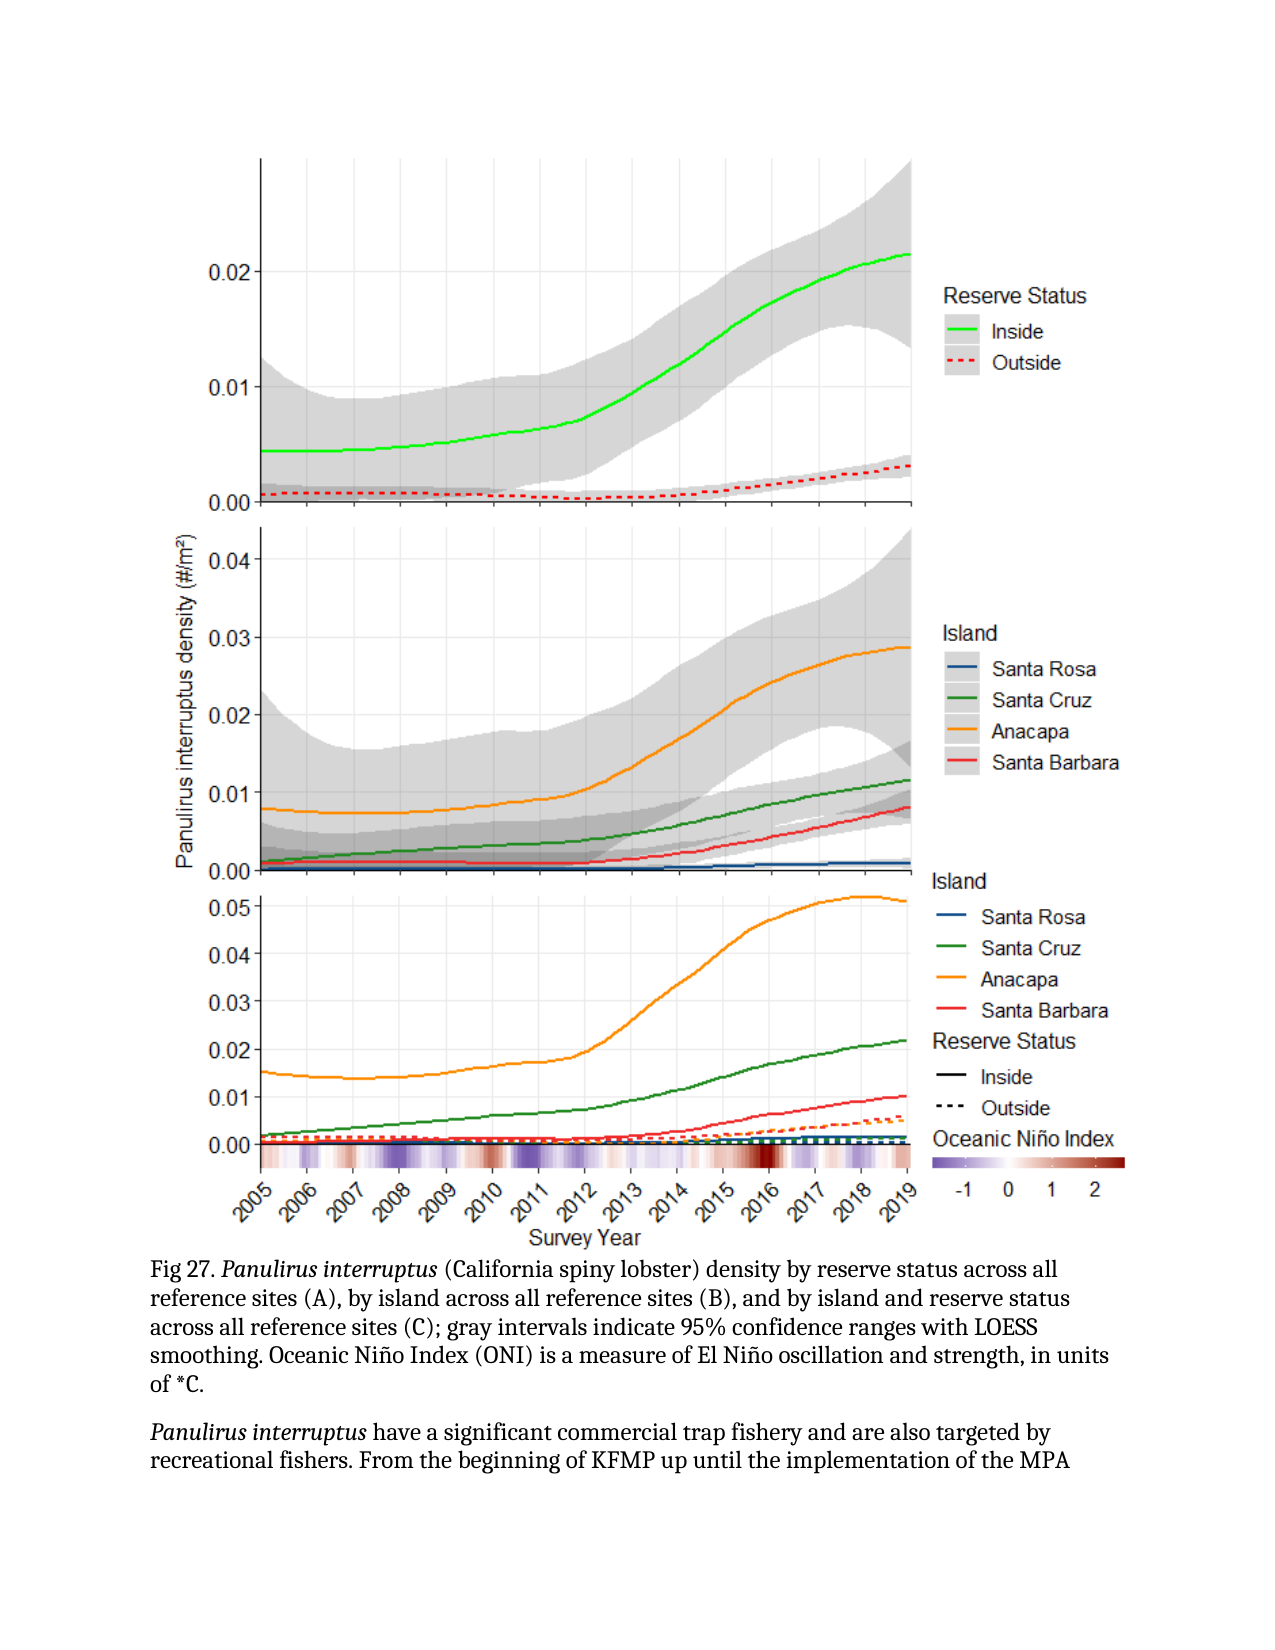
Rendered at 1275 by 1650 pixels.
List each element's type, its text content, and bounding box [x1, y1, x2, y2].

picture [168, 150, 1144, 1255]
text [150, 1417, 1125, 1475]
